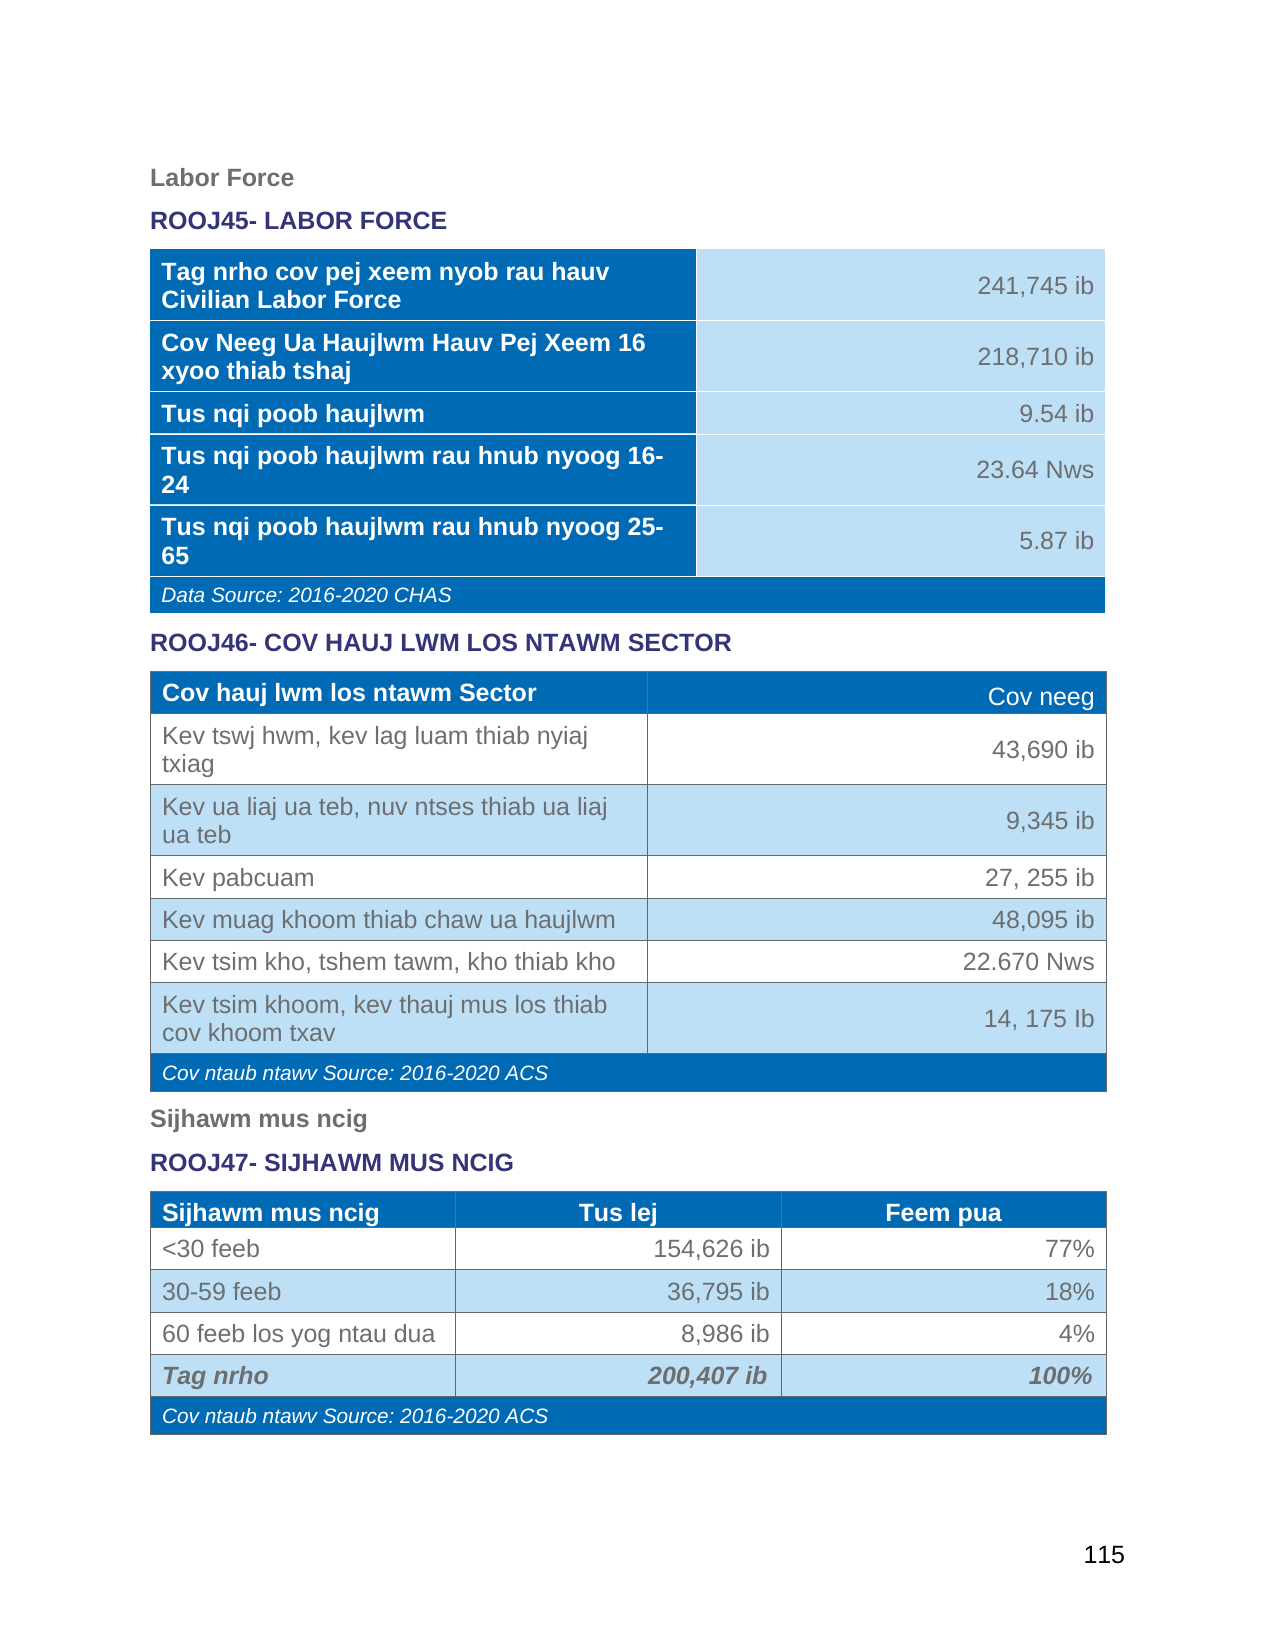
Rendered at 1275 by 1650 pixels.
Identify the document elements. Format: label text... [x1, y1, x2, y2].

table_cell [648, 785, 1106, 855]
text Sijhawm mus ncig [150, 1104, 1125, 1133]
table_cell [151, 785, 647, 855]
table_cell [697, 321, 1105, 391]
title Rooj46- Cov hauj lwm los ntawm Sector [150, 628, 1125, 656]
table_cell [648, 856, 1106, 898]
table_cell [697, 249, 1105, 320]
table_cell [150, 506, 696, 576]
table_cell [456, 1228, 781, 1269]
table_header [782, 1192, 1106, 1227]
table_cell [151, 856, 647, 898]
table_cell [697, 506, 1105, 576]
text Labor Force [150, 162, 1125, 191]
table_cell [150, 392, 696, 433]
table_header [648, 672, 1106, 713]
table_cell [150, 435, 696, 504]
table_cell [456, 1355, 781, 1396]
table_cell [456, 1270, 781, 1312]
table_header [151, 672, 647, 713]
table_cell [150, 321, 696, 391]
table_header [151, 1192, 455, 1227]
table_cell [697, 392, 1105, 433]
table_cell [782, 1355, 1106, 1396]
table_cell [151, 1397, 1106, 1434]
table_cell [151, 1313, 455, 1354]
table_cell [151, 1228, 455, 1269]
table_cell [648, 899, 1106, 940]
title Rooj47- Sijhawm mus ncig [150, 1148, 1125, 1176]
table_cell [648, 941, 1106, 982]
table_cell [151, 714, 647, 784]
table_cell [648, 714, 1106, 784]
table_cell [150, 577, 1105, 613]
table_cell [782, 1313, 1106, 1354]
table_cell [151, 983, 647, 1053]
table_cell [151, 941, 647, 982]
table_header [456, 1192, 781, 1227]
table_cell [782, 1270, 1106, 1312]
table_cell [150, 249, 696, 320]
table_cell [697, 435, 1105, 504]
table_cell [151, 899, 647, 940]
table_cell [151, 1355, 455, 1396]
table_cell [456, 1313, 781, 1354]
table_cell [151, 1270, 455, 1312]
title Rooj45- Labor Force [150, 206, 1125, 234]
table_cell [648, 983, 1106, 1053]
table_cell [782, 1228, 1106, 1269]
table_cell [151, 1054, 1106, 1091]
